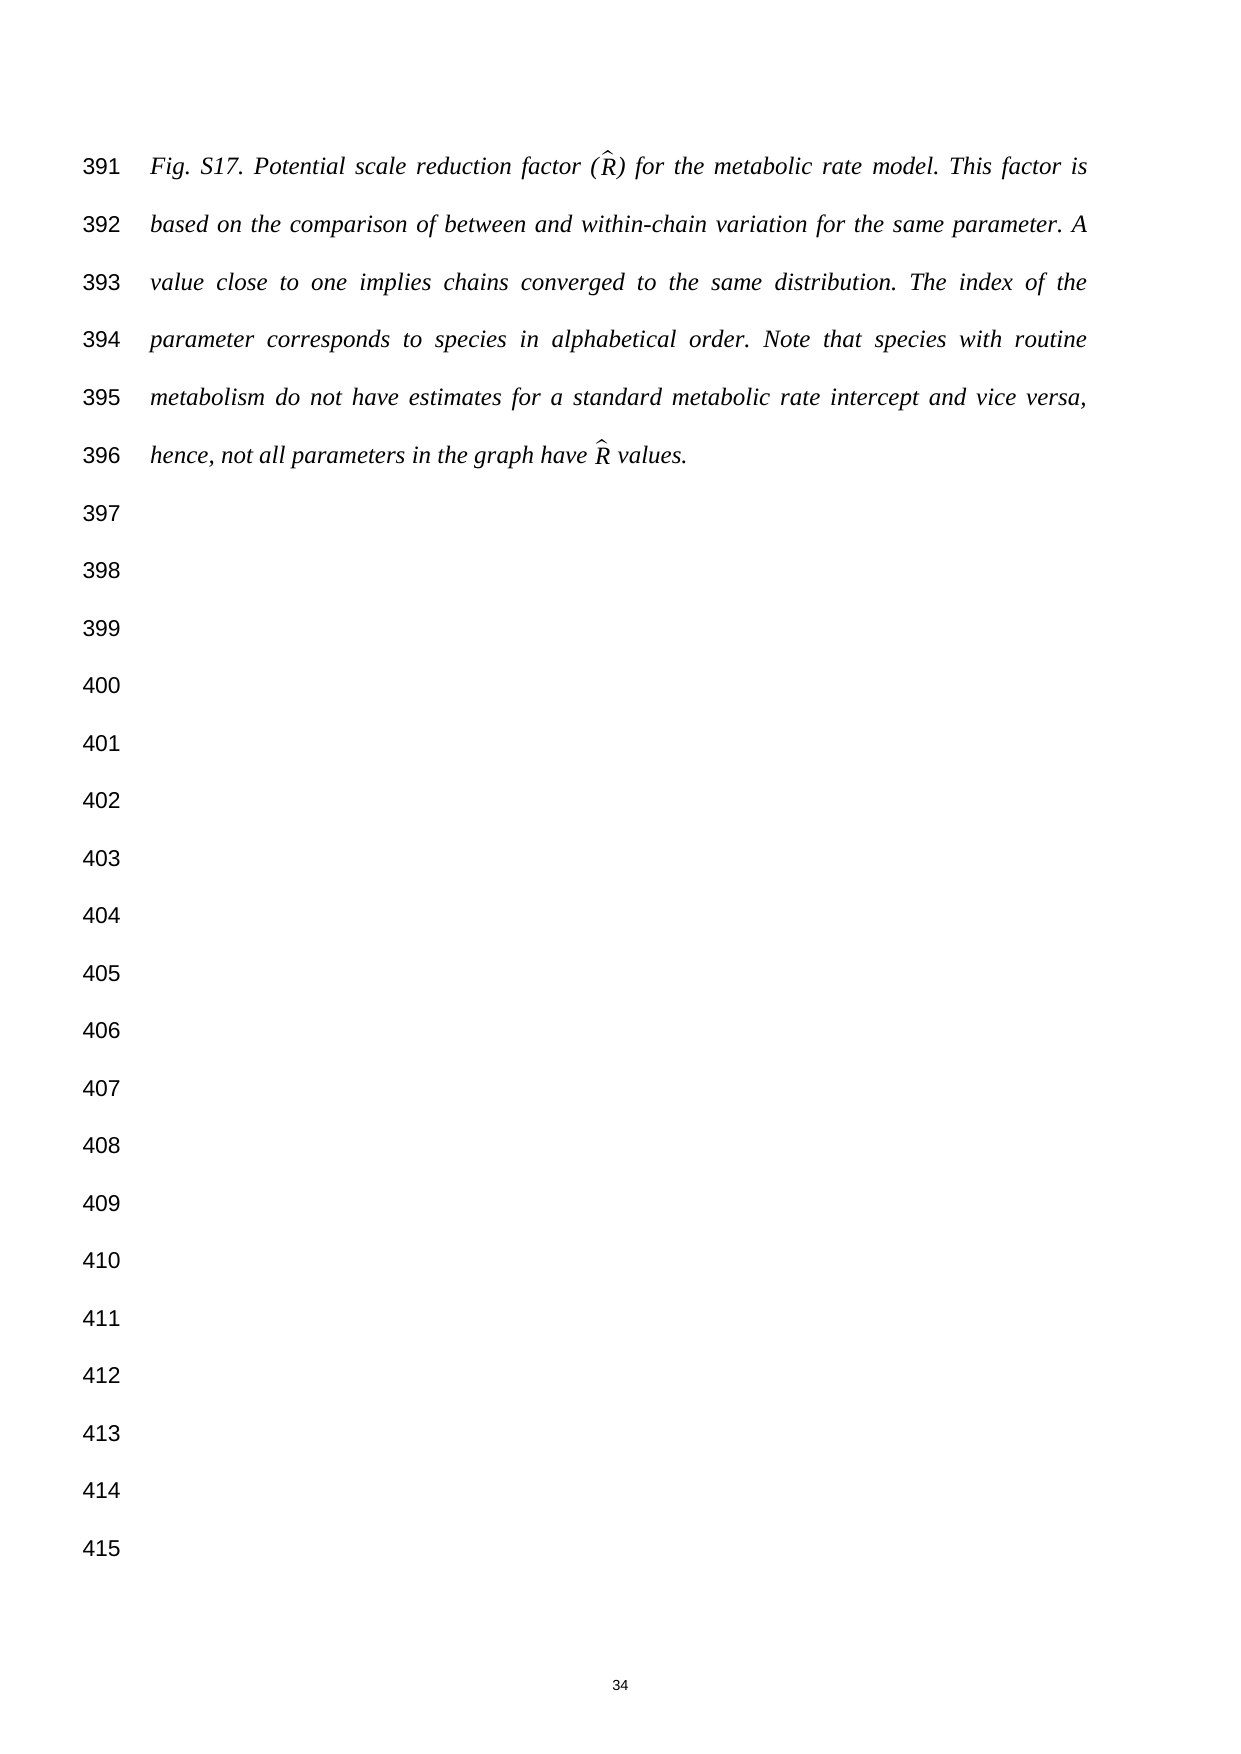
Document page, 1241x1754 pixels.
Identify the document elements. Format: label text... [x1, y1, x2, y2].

text Fig. S17. Potential scale reduction factor () for the metabolic rate model. This factor is based on the comparison of between and within-chain variation for the same parameter. A value close to one implies chains converged to the same distribution. The index of the parameter corresponds to species in alphabetical order. Note that species with routine metabolism do not have estimates for a standard metabolic rate intercept and vice versa, hence, not all parameters in the graph have values. [150, 150, 1090, 469]
